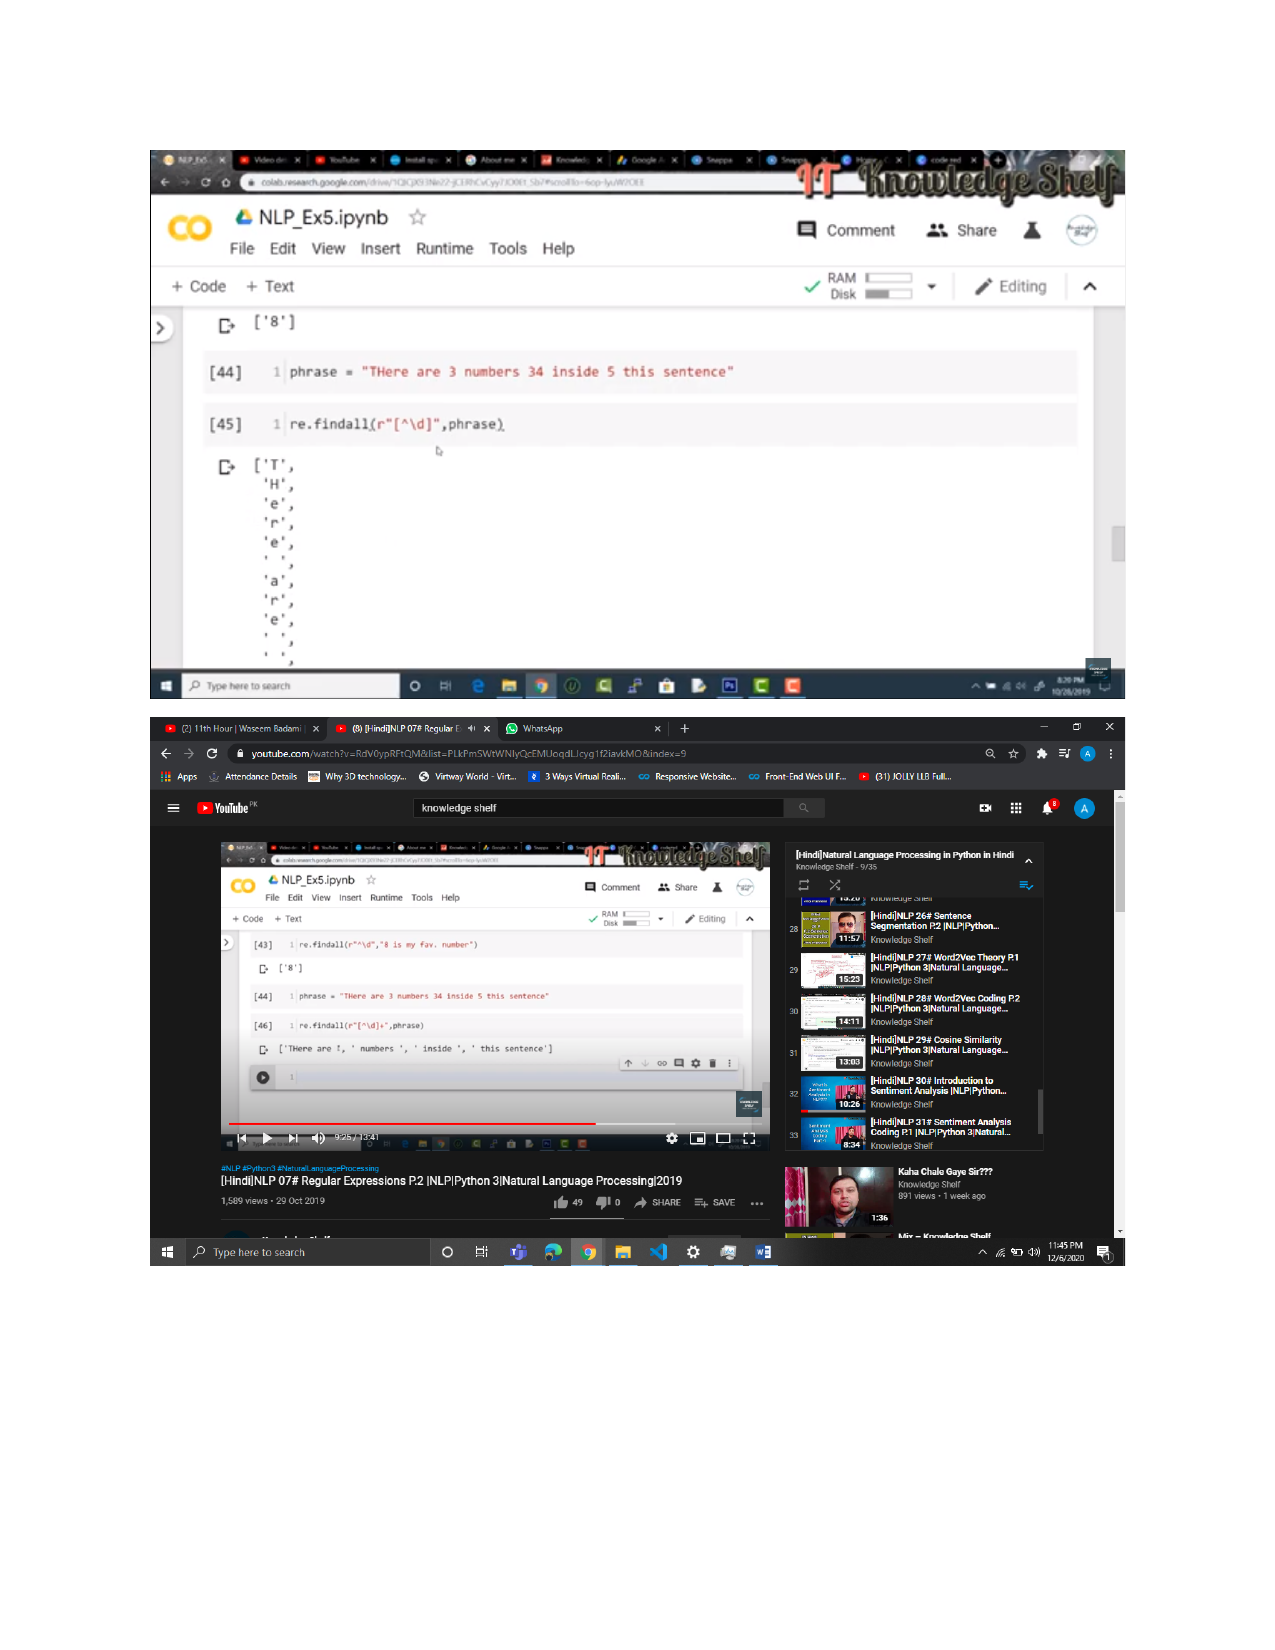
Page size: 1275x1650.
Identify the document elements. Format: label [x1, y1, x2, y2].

picture [150, 150, 1125, 699]
picture [150, 717, 1125, 1266]
